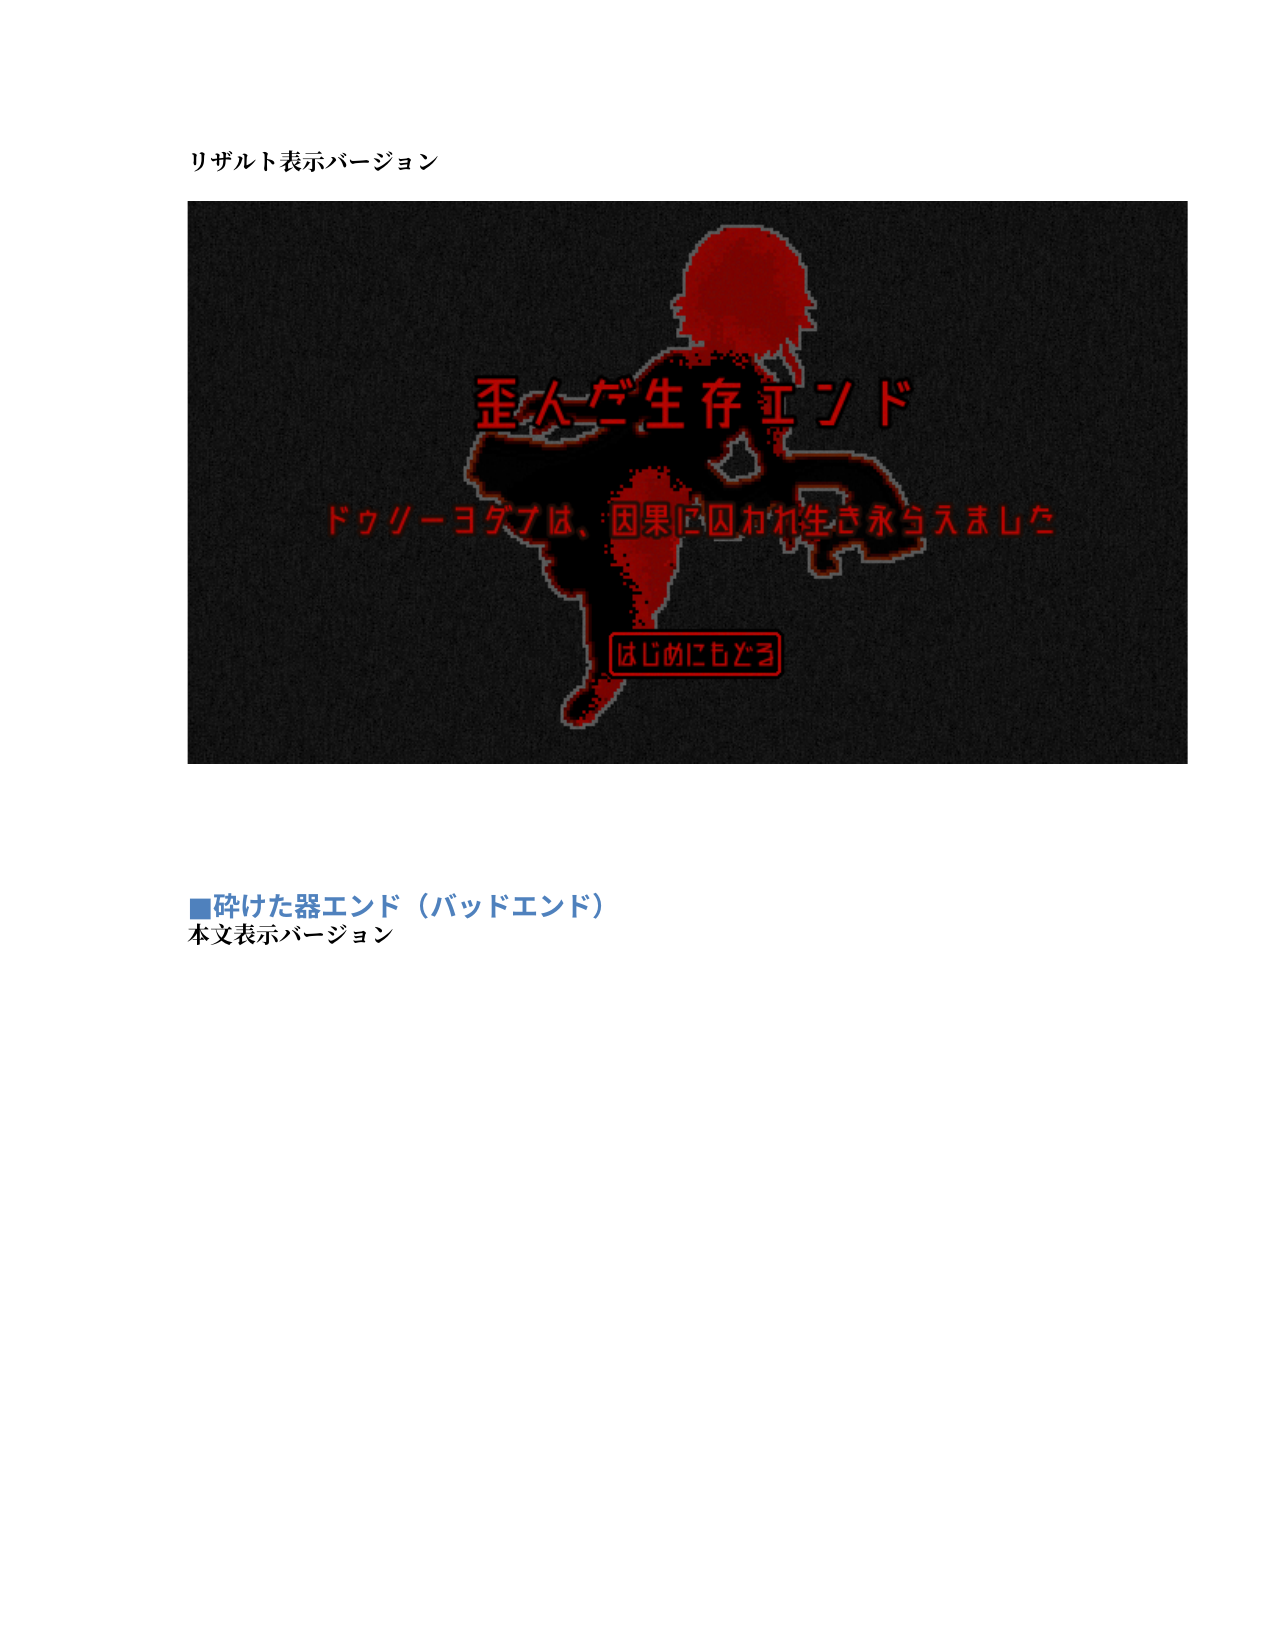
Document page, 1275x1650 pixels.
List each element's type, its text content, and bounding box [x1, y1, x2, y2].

text 本文表示バージョン [187, 923, 1087, 950]
picture [187, 201, 1188, 764]
text リザルト表示バージョン [187, 150, 1087, 176]
subtitle ■砕けた器エンド（バッドエンド） [187, 890, 1087, 923]
